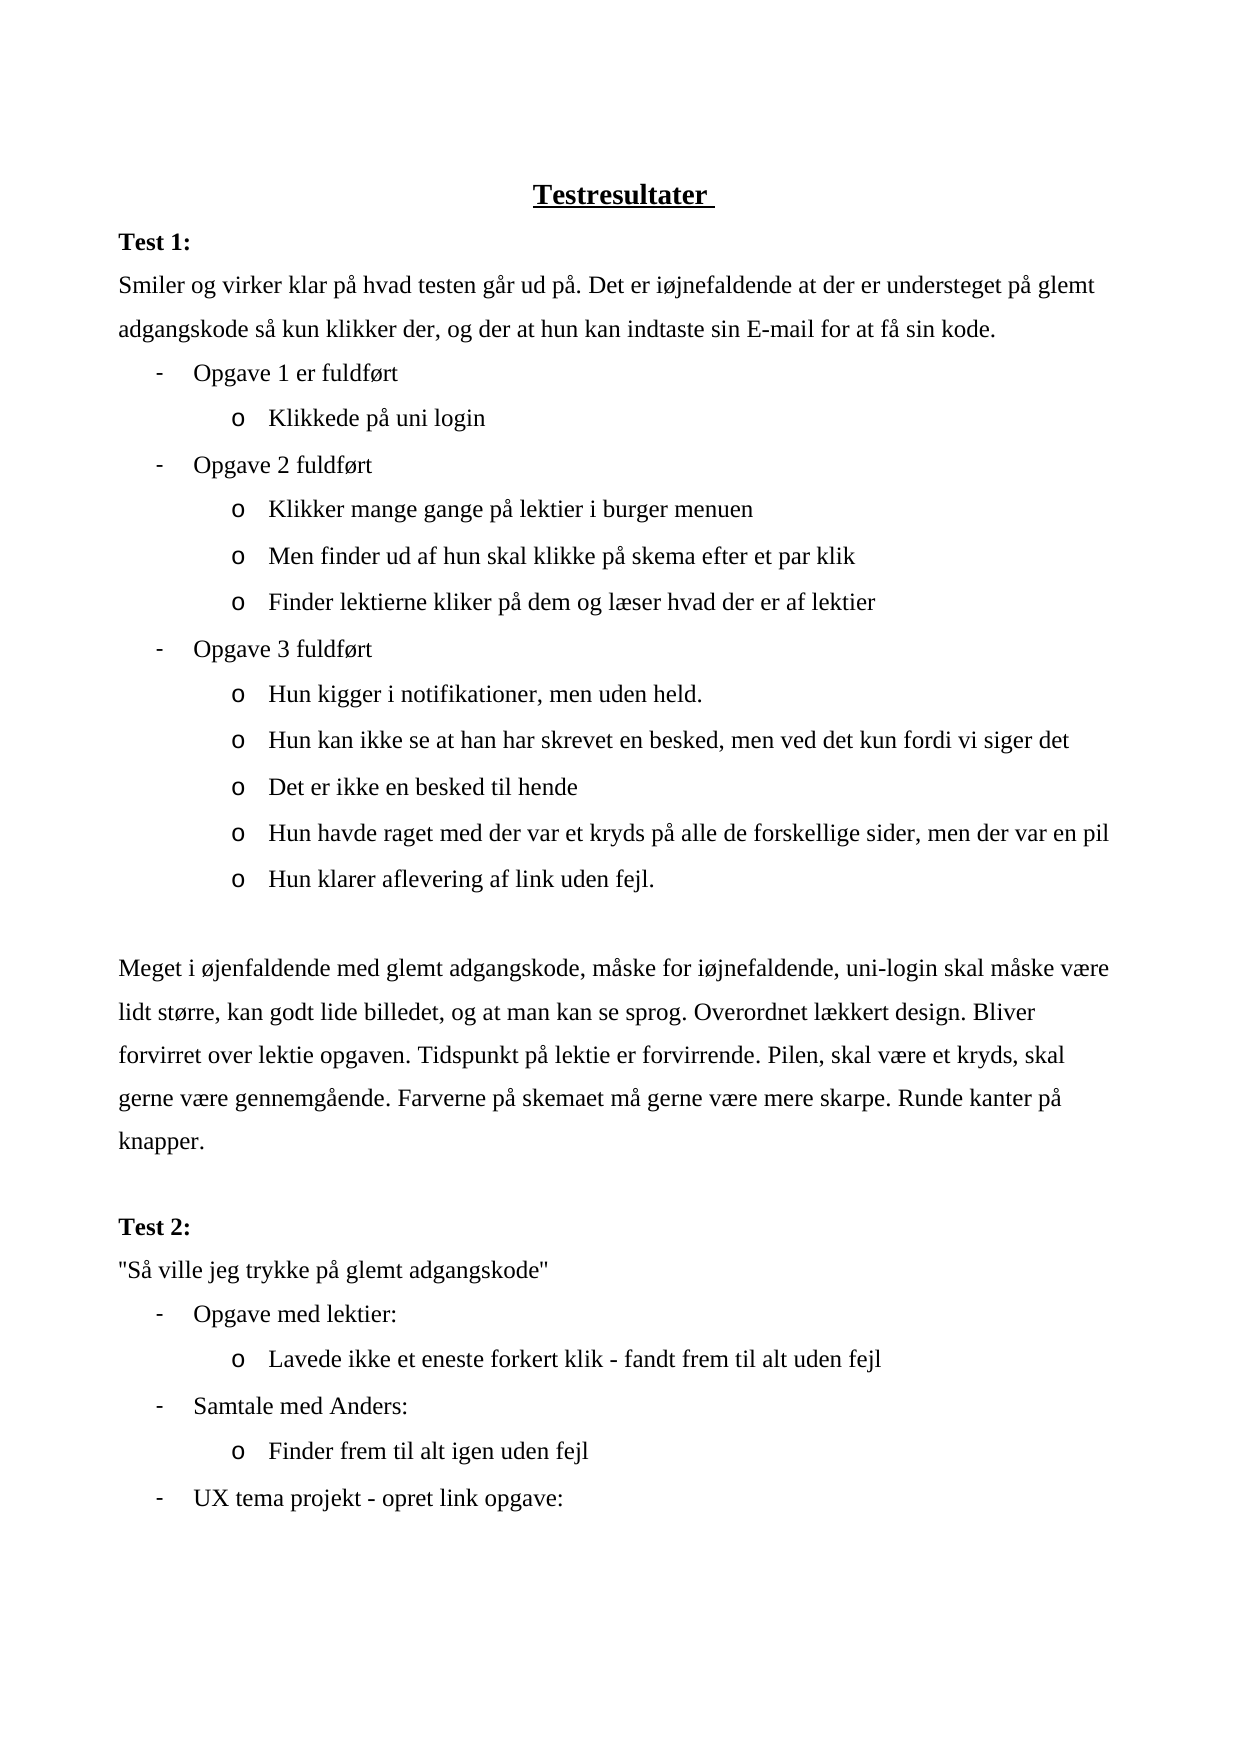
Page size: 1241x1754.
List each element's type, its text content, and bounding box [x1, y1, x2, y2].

list Hun klarer aflevering af link uden fejl. [231, 864, 1122, 895]
list Hun kigger i notifikationer, men uden held. [231, 679, 1122, 710]
text ''Så ville jeg trykke på glemt adgangskode'' [118, 1255, 1122, 1284]
text Smiler og virker klar på hvad testen går ud på. Det er iøjnefaldende at der er understeget på glemt [118, 271, 1122, 299]
list Det er ikke en besked til hende [231, 772, 1122, 802]
list Finder lektierne kliker på dem og læser hvad der er af lektier [231, 587, 1122, 618]
text Test 1: [118, 227, 1122, 256]
list Opgave 3 fuldført [156, 633, 1122, 664]
list Opgave med lektier: [156, 1298, 1122, 1329]
list Men finder ud af hun skal klikke på skema efter et par klik [231, 541, 1122, 572]
list Opgave 1 er fuldført [156, 357, 1122, 387]
list Samtale med Anders: [156, 1390, 1122, 1421]
text Testresultater [118, 177, 1122, 211]
list Hun kan ikke se at han har skrevet en besked, men ved det kun fordi vi siger det [231, 725, 1122, 756]
list Opgave 2 fuldført [156, 449, 1122, 479]
list Klikker mange gange på lektier i burger menuen [231, 494, 1122, 525]
list Finder frem til alt igen uden fejl [231, 1436, 1122, 1467]
text Test 2: [118, 1212, 1122, 1241]
text Meget i øjenfaldende med glemt adgangskode, måske for iøjnefaldende, uni-login skal måske være lidt større, kan godt lide billedet, og at man kan se sprog. Overordnet lækkert design. Bliver forvirret over lektie opgaven. Tidspunkt på lektie er forvirrende. Pilen, skal være et kryds, skal gerne være gennemgående. Farverne på skemaet må gerne være mere skarpe. Runde kanter på knapper. [118, 953, 1122, 1155]
list Klikkede på uni login [231, 403, 1122, 433]
list UX tema projekt - opret link opgave: [156, 1482, 1122, 1513]
text adgangskode så kun klikker der, og der at hun kan indtaste sin E-mail for at få sin kode. [118, 314, 1122, 342]
list Lavede ikke et eneste forkert klik - fandt frem til alt uden fejl [231, 1344, 1122, 1375]
list Hun havde raget med der var et kryds på alle de forskellige sider, men der var en pil [231, 818, 1122, 849]
